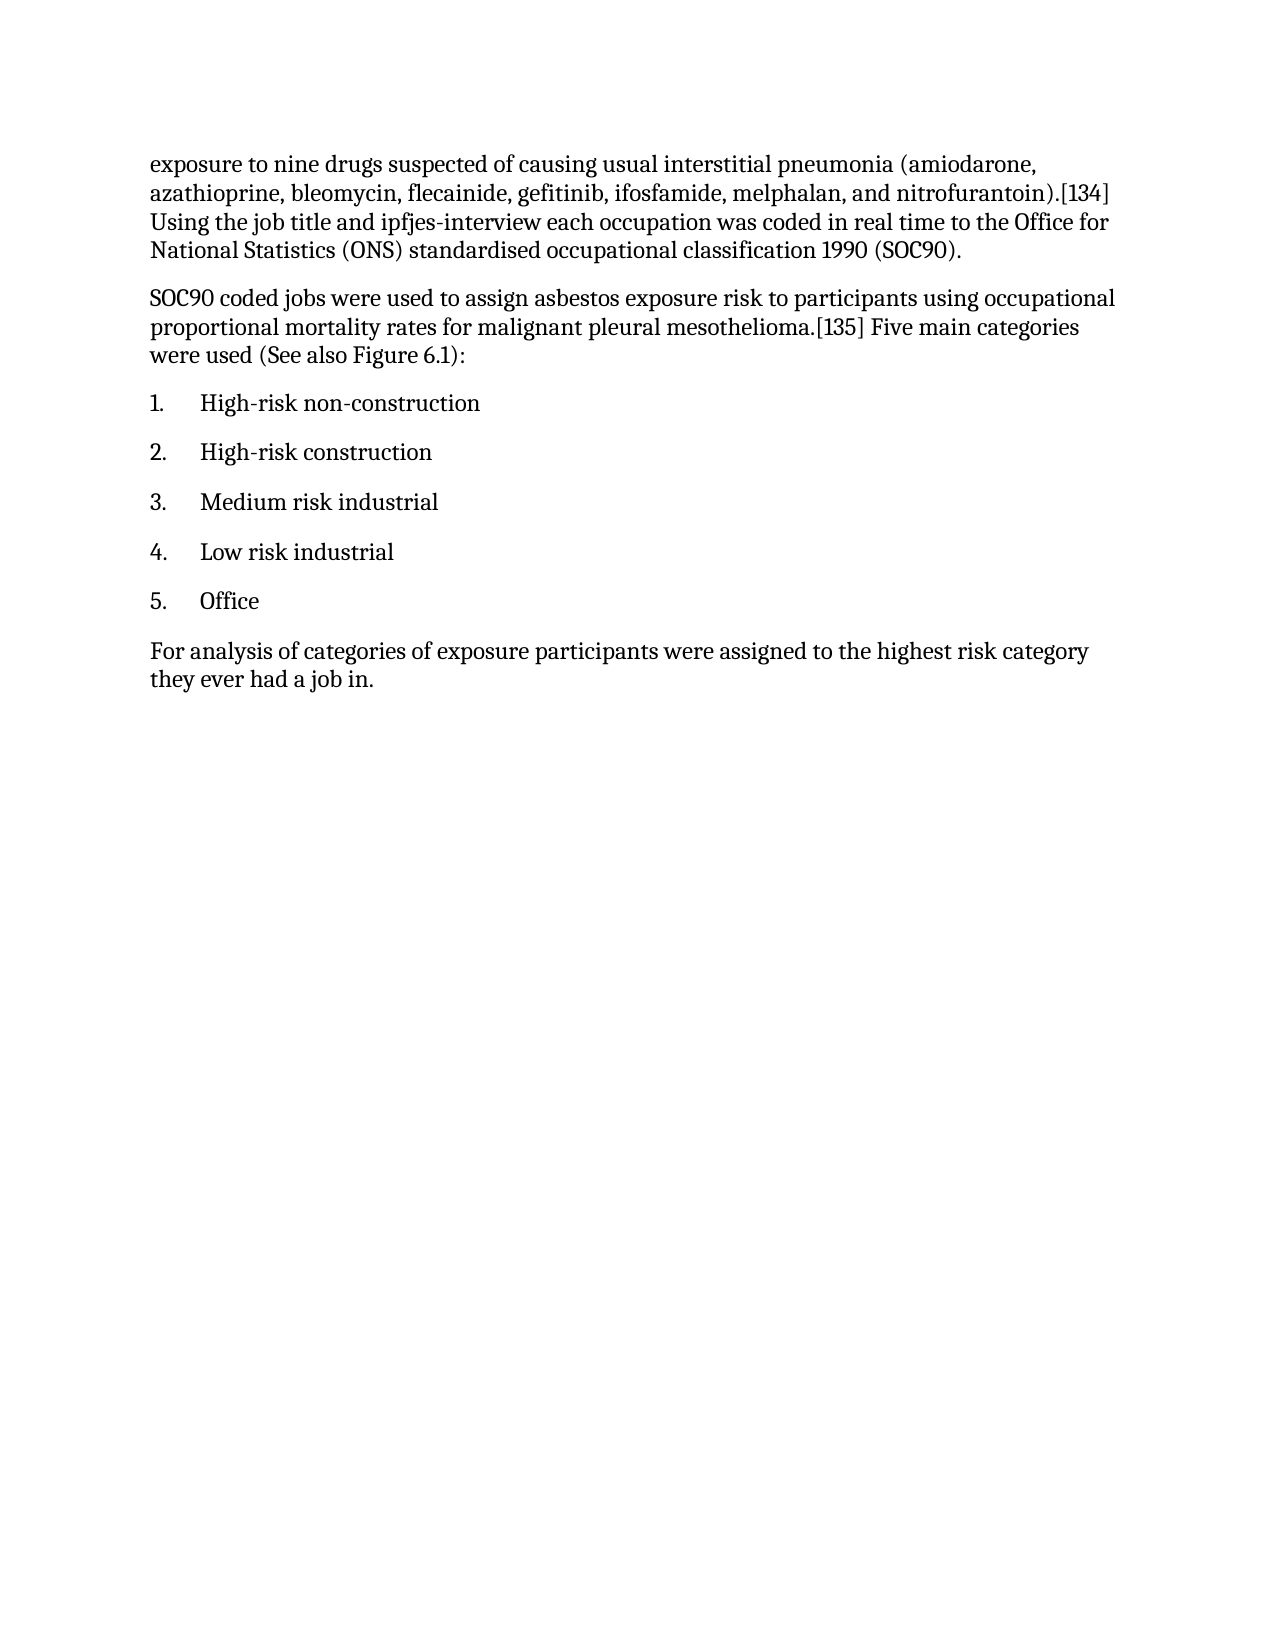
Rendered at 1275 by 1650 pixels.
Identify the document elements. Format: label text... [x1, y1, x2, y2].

list Medium risk industrial [150, 488, 1125, 517]
list High-risk construction [150, 438, 1125, 467]
text SOC90 coded jobs were used to assign asbestos exposure risk to participants using occupational proportional mortality rates for malignant pleural mesothelioma.[135] Five main categories were used (See also Figure 6.1): [150, 284, 1125, 370]
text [150, 150, 1125, 265]
text For analysis of categories of exposure participants were assigned to the highest risk category they ever had a job in. [150, 637, 1125, 694]
list Office [150, 587, 1125, 616]
list Low risk industrial [150, 537, 1125, 566]
list High-risk non-construction [150, 389, 1125, 417]
